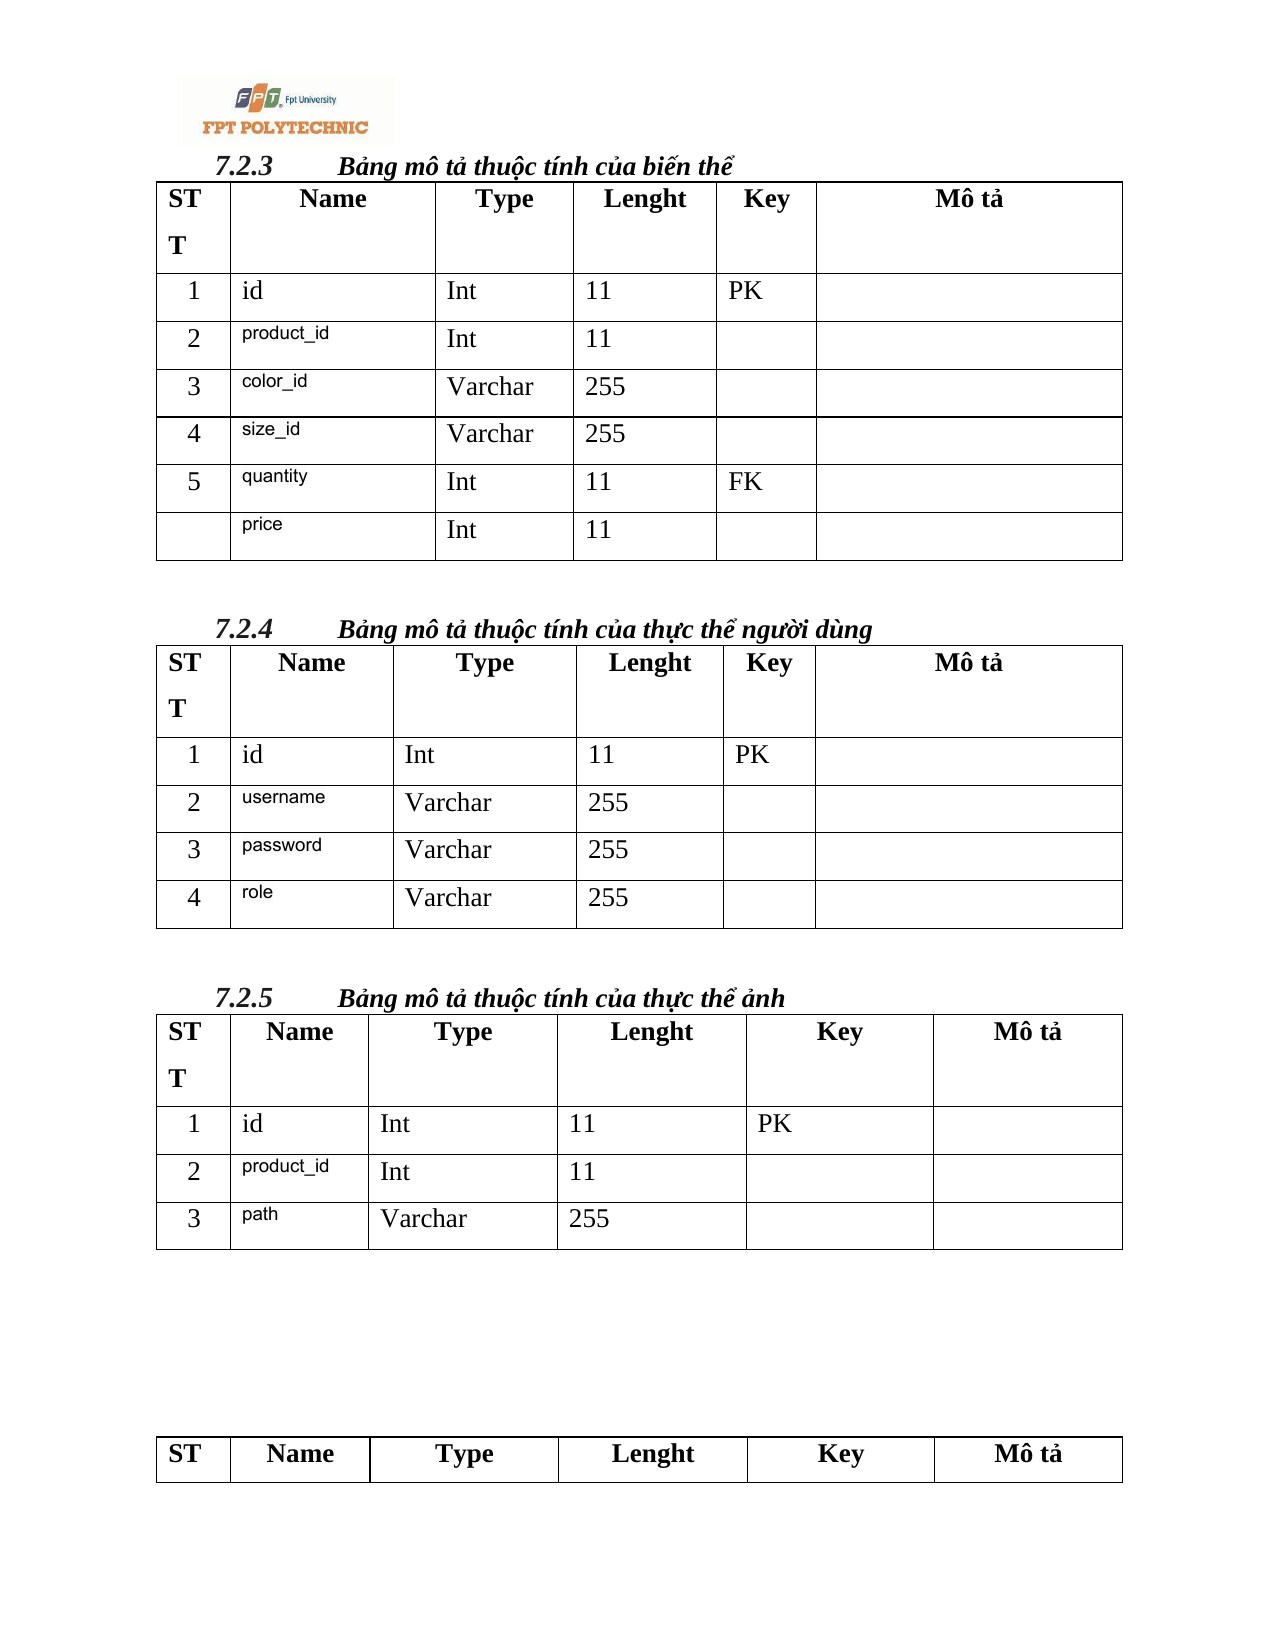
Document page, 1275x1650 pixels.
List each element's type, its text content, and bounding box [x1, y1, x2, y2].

table_header Mô tả [817, 183, 1122, 273]
table_header Type [436, 183, 573, 273]
table_cell [817, 370, 1122, 416]
table_cell product_id [231, 322, 435, 369]
table_cell [817, 465, 1122, 512]
table_cell 1 [157, 738, 230, 784]
table_cell 11 [574, 322, 716, 369]
table_cell FK [717, 465, 816, 512]
table_cell [157, 513, 230, 559]
table_cell 255 [577, 786, 723, 832]
table_cell [817, 513, 1122, 559]
picture [177, 75, 395, 146]
table_cell 3 [157, 1203, 230, 1249]
table_cell 11 [558, 1155, 746, 1202]
table_header Type [394, 646, 576, 737]
table_cell [816, 786, 1122, 832]
table_cell Varchar [369, 1203, 557, 1249]
table_cell color_id [231, 370, 435, 416]
table_cell 11 [558, 1107, 746, 1154]
table_cell 2 [157, 322, 230, 369]
table_cell [934, 1107, 1122, 1154]
subtitle Bảng mô tả thuộc tính của thực thể người dùng [214, 611, 1198, 645]
table_cell 11 [574, 274, 716, 321]
table_cell [816, 833, 1122, 880]
table_header Mô tả [934, 1015, 1122, 1106]
table_cell Varchar [394, 786, 576, 832]
table_header STT [157, 646, 230, 737]
table_header Key [724, 646, 815, 737]
table_cell [934, 1203, 1122, 1249]
subtitle Bảng mô tả thuộc tính của biến thể [214, 148, 1198, 181]
table_cell [717, 370, 816, 416]
table_header Lenght [574, 183, 716, 273]
table_header Name [231, 183, 435, 273]
table_cell 255 [577, 833, 723, 880]
table_header Name [231, 646, 393, 737]
table_cell Int [369, 1107, 557, 1154]
table_cell Varchar [394, 833, 576, 880]
table_cell [747, 1155, 933, 1202]
subtitle Bảng mô tả thuộc tính của thực thể ảnh [214, 981, 1198, 1014]
table_header Name [231, 1015, 368, 1106]
table_cell 4 [157, 418, 230, 464]
table_cell id [231, 274, 435, 321]
table_cell quantity [231, 465, 435, 512]
table_cell size_id [231, 418, 435, 464]
table_cell [724, 833, 815, 880]
table_cell [717, 513, 816, 559]
table_cell role [231, 881, 393, 928]
table_cell product_id [231, 1155, 368, 1202]
table_cell [816, 881, 1122, 928]
table_header Key [747, 1015, 933, 1106]
table_cell 1 [157, 274, 230, 321]
table_cell [724, 786, 815, 832]
table_header Type [371, 1438, 558, 1482]
table_header Lenght [558, 1015, 746, 1106]
table_cell 255 [558, 1203, 746, 1249]
table_cell 11 [574, 465, 716, 512]
table_cell [717, 322, 816, 369]
table_cell [817, 274, 1122, 321]
table_cell price [231, 513, 435, 559]
table_header Name [231, 1438, 369, 1482]
table_cell Varchar [436, 370, 573, 416]
table_cell PK [717, 274, 816, 321]
table_cell id [231, 738, 393, 784]
table_header Key [748, 1438, 934, 1482]
table_cell 1 [157, 1107, 230, 1154]
table_cell Int [394, 738, 576, 784]
table_cell [816, 738, 1122, 784]
table_cell Int [436, 322, 573, 369]
table_header Mô tả [816, 646, 1122, 737]
table_cell username [231, 786, 393, 832]
table_cell 5 [157, 465, 230, 512]
table_cell 4 [157, 881, 230, 928]
table_header Mô tả [935, 1438, 1122, 1482]
table_cell [817, 322, 1122, 369]
table_cell 2 [157, 786, 230, 832]
table_cell 3 [157, 370, 230, 416]
table_cell 255 [577, 881, 723, 928]
table_header Key [717, 183, 816, 273]
table_cell path [231, 1203, 368, 1249]
table_cell Int [436, 274, 573, 321]
table_cell 11 [577, 738, 723, 784]
table_header Lenght [559, 1438, 747, 1482]
table_header Lenght [577, 646, 723, 737]
table_header Type [369, 1015, 557, 1106]
table_cell id [231, 1107, 368, 1154]
table_cell Int [436, 465, 573, 512]
table_cell 2 [157, 1155, 230, 1202]
table_cell password [231, 833, 393, 880]
table_cell Varchar [394, 881, 576, 928]
table_header STT [157, 1015, 230, 1106]
table_cell Int [369, 1155, 557, 1202]
table_cell Int [436, 513, 573, 559]
table_cell [934, 1155, 1122, 1202]
table_cell 3 [157, 833, 230, 880]
table_cell [747, 1203, 933, 1249]
table_cell PK [747, 1107, 933, 1154]
table_cell 255 [574, 418, 716, 464]
table_cell [817, 418, 1122, 464]
table_cell 11 [574, 513, 716, 559]
table_cell Varchar [436, 418, 573, 464]
table_cell PK [724, 738, 815, 784]
table_header STT [157, 183, 230, 273]
table_cell 255 [574, 370, 716, 416]
table_cell [724, 881, 815, 928]
table_cell [717, 418, 816, 464]
table_header STT [157, 1438, 230, 1482]
